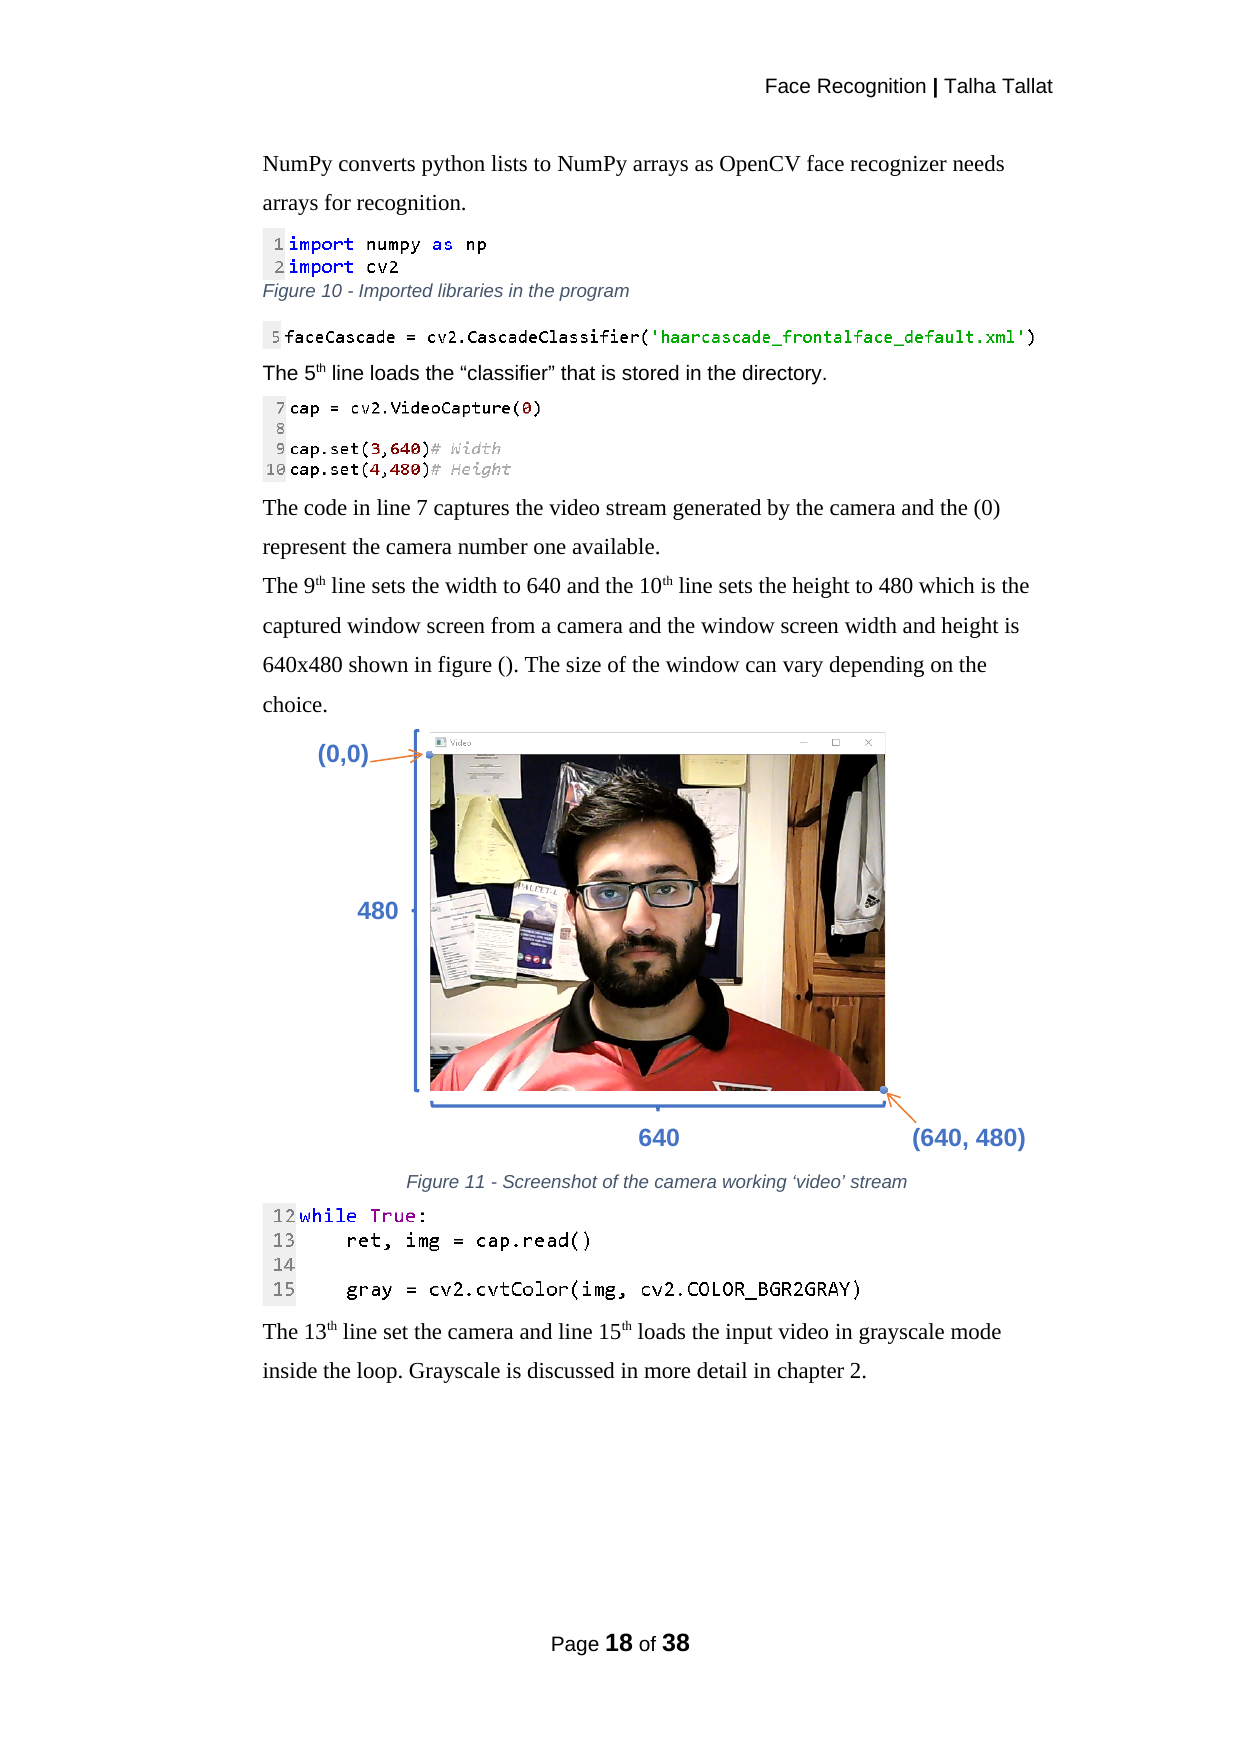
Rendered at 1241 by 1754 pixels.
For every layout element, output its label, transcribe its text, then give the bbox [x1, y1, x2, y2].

picture [262, 228, 589, 280]
text NumPy converts python lists to NumPy arrays as OpenCV face recognizer needs arrays for recognition. [262, 150, 1053, 216]
text The code in line 7 captures the video stream generated by the camera and the (0) represent the camera number one available. [262, 493, 1053, 559]
picture [262, 1203, 884, 1306]
text Figure 11 - Screenshot of the camera working ‘video’ stream [187, 1171, 1053, 1192]
text Figure 10 - Imported libraries in the program [187, 279, 1053, 301]
picture [262, 396, 550, 482]
text The 9th line sets the width to 640 and the 10th line sets the height to 480 which is the captured window screen from a camera and the window screen width and height is 640x480 shown in figure (). The size of the window can vary depending on the choice. [262, 572, 1053, 717]
picture [430, 730, 886, 1091]
text The 5th line loads the “classifier” that is stored in the directory. [262, 361, 1053, 385]
picture [262, 321, 1039, 349]
text The 13th line set the camera and line 15th loads the input video in grayscale mode inside the loop. Grayscale is discussed in more detail in chapter 2. [262, 1318, 1053, 1384]
